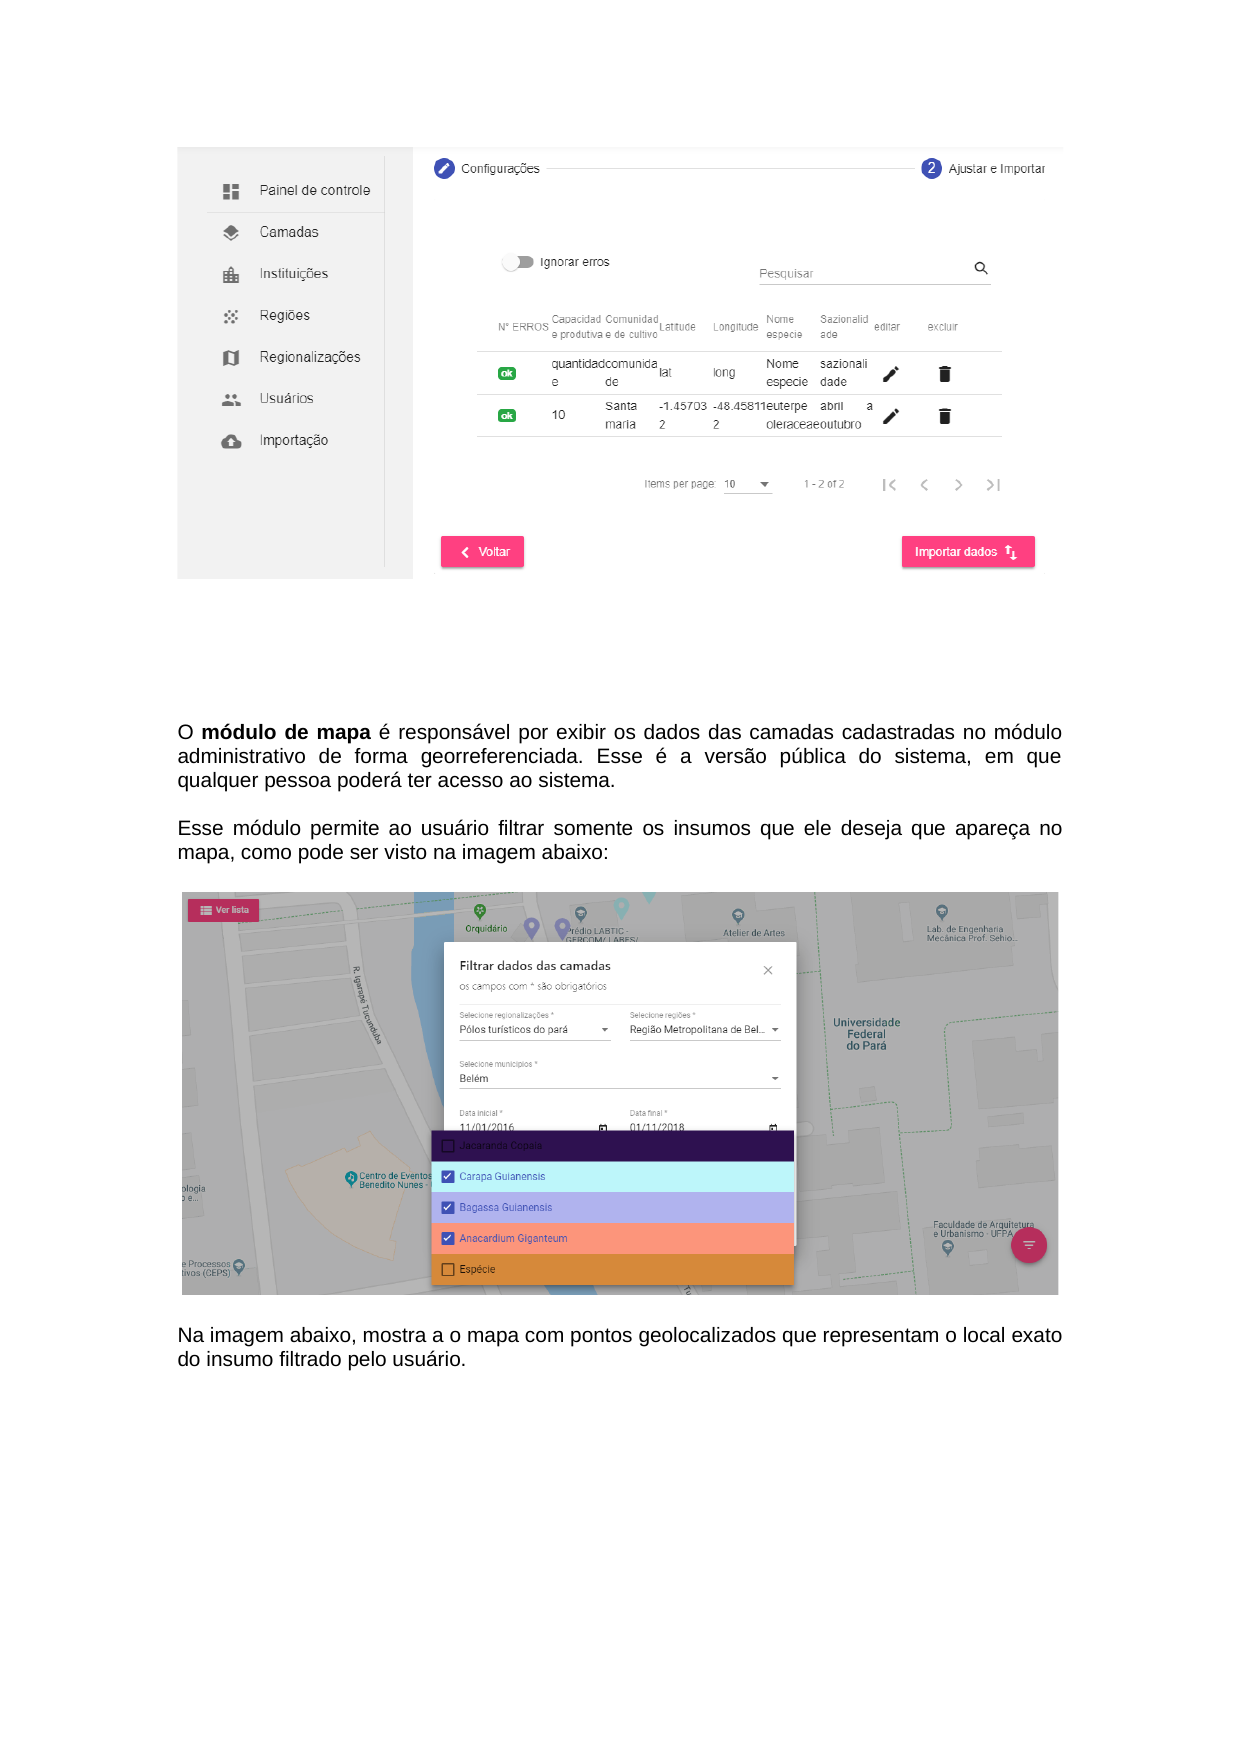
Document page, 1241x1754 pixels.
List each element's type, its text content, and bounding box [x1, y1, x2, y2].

picture [182, 892, 1059, 1295]
text Na imagem abaixo, mostra a o mapa com pontos geolocalizados que representam o local exato do insumo filtrado pelo usuário. [177, 1323, 1063, 1371]
text O módulo de mapa é responsável por exibir os dados das camadas cadastradas no módulo administrativo de forma georreferenciada. Esse é a versão pública do sistema, em que qualquer pessoa poderá ter acesso ao sistema. [177, 720, 1063, 792]
text Esse módulo permite ao usuário filtrar somente os insumos que ele deseja que apareça no mapa, como pode ser visto na imagem abaixo: [177, 816, 1063, 864]
picture [177, 147, 1064, 579]
